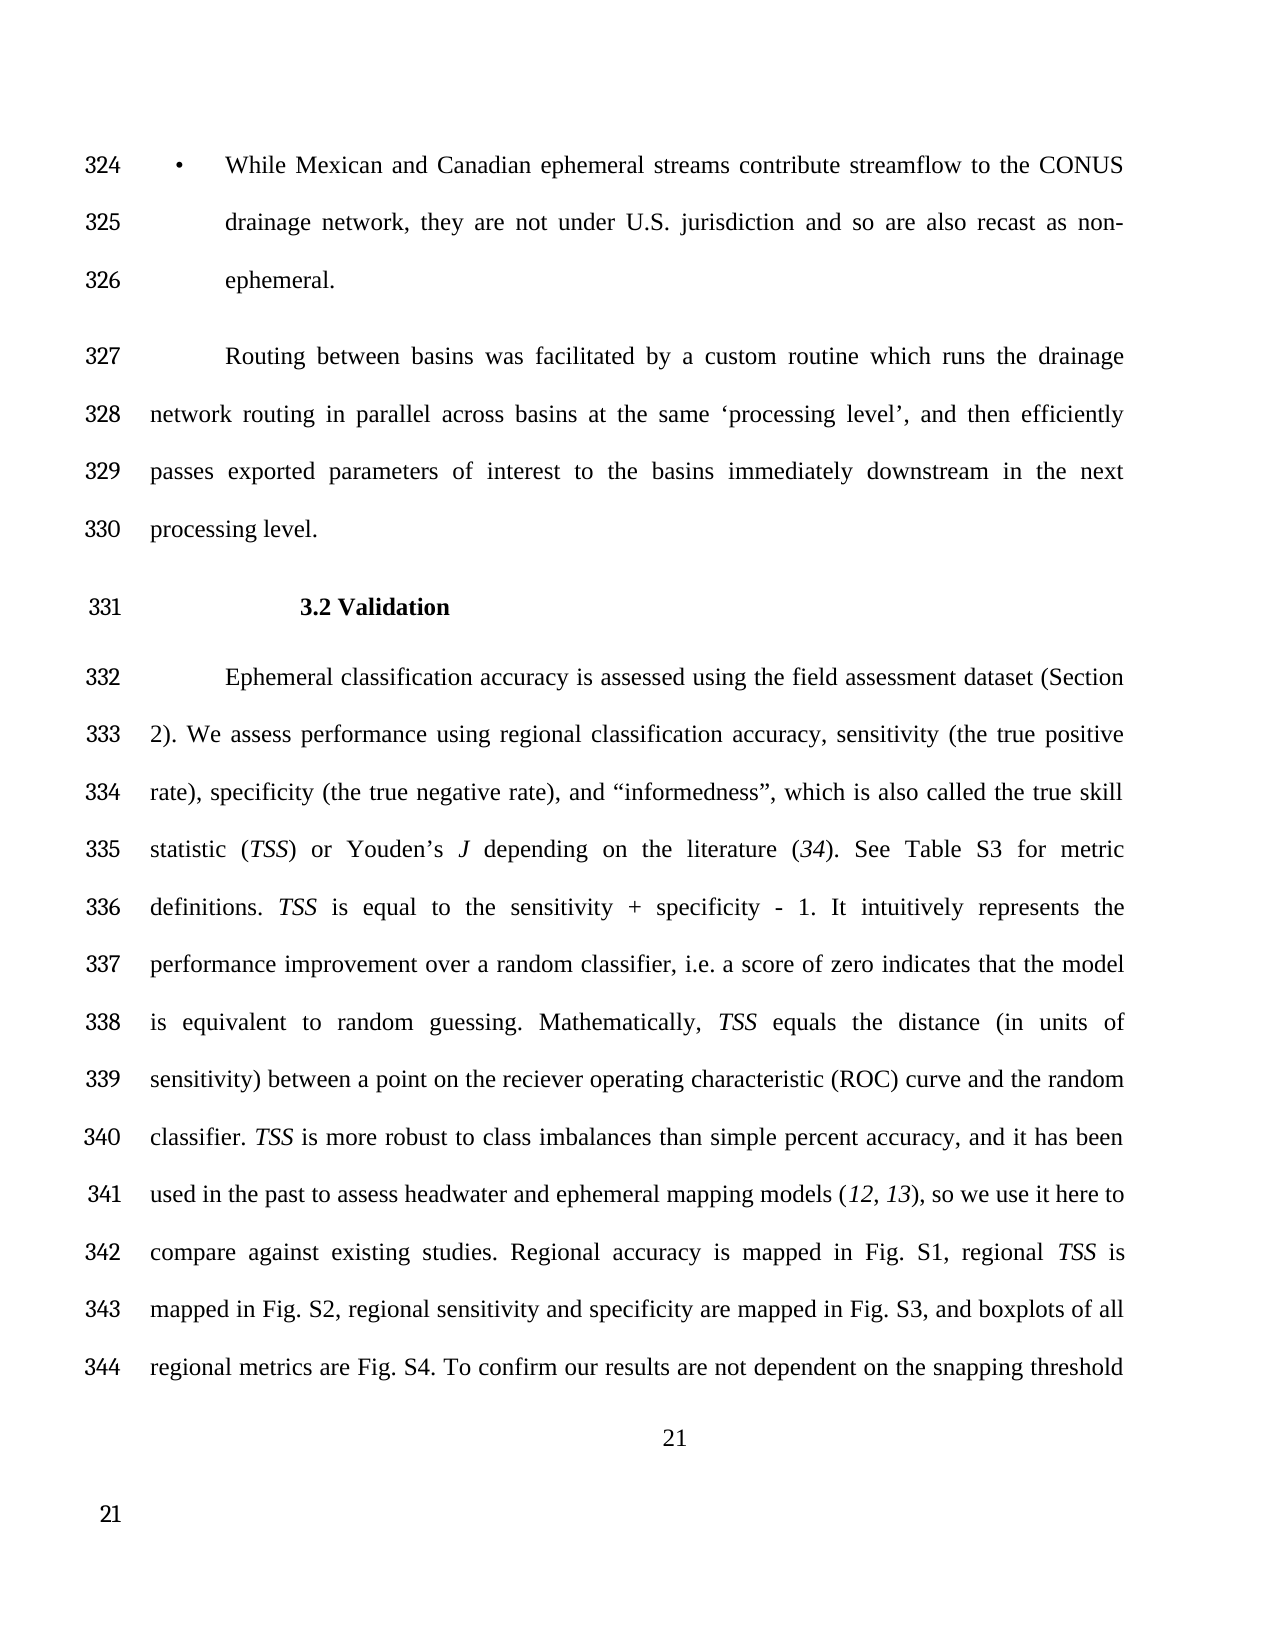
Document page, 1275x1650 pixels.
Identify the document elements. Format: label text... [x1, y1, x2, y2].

subtitle 3.2 Validation [225, 592, 1125, 621]
list While Mexican and Canadian ephemeral streams contribute streamflow to the CONUS drainage network, they are not under U.S. jurisdiction and so are also recast as non-ephemeral. [175, 150, 1125, 294]
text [150, 662, 1125, 1381]
text Routing between basins was facilitated by a custom routine which runs the drainage network routing in parallel across basins at the same ‘processing level’, and then efficiently passes exported parameters of interest to the basins immediately downstream in the next processing level. [150, 341, 1125, 542]
